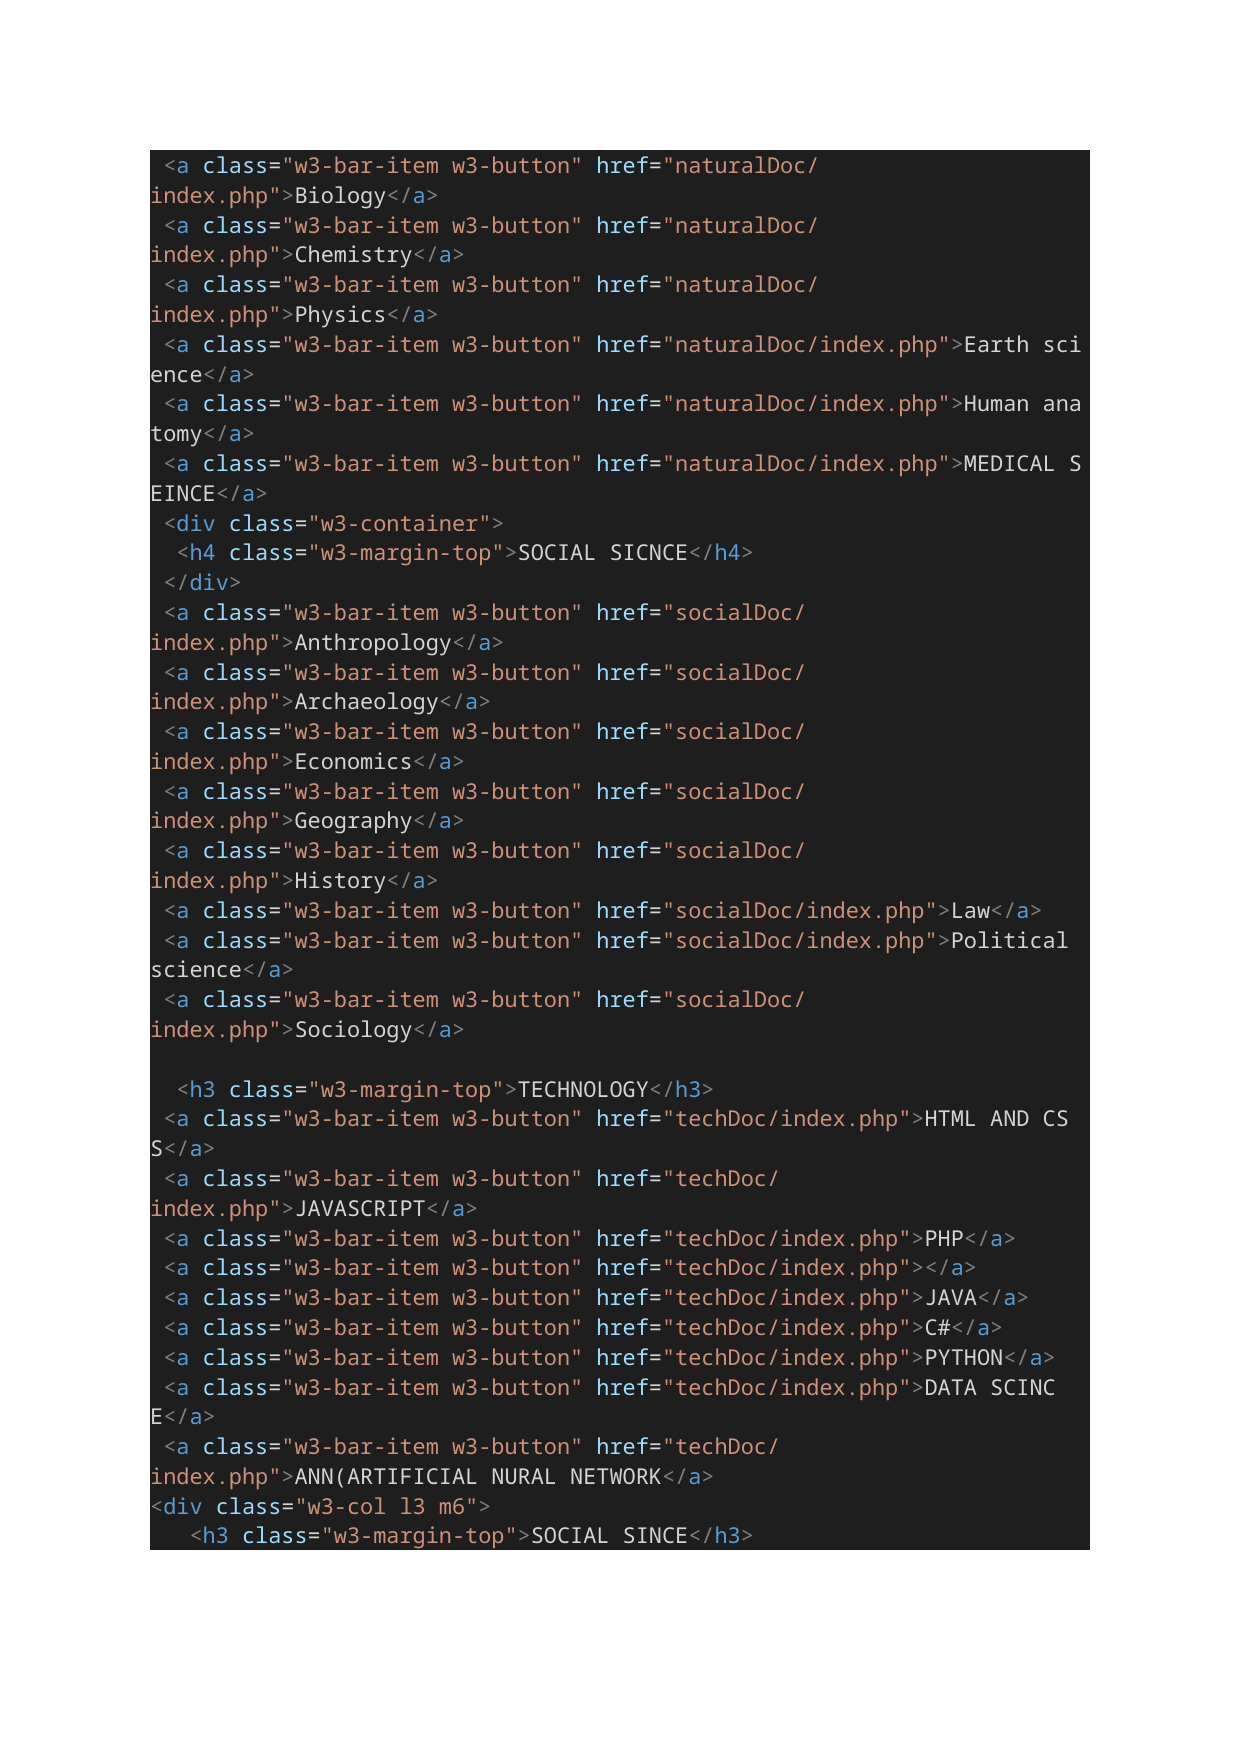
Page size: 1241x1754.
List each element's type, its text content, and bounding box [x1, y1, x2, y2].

text <a class="w3-bar-item w3-button" href="socialDoc/index.php">Anthropology</a> [150, 597, 1090, 656]
text <h4 class="w3-margin-top">SOCIAL SICNCE</h4> [150, 537, 1090, 567]
text <a class="w3-bar-item w3-button" href="techDoc/index.php">C#</a> [150, 1312, 1090, 1342]
text <a class="w3-bar-item w3-button" href="socialDoc/index.php">Sociology</a> [150, 984, 1090, 1044]
text <a class="w3-bar-item w3-button" href="socialDoc/index.php">Economics</a> [150, 716, 1090, 776]
text <a class="w3-bar-item w3-button" href="naturalDoc/index.php">Chemistry</a> [150, 209, 1090, 269]
text <a class="w3-bar-item w3-button" href="socialDoc/index.php">Law</a> [150, 895, 1090, 924]
text <a class="w3-bar-item w3-button" href="socialDoc/index.php">Archaeology</a> [150, 656, 1090, 716]
text <a class="w3-bar-item w3-button" href="naturalDoc/index.php">MEDICAL SEINCE</a> [150, 448, 1090, 507]
text <a class="w3-bar-item w3-button" href="naturalDoc/index.php">Human anatomy</a> [150, 388, 1090, 448]
text <a class="w3-bar-item w3-button" href="naturalDoc/index.php">Physics</a> [150, 269, 1090, 329]
text <h3 class="w3-margin-top">SOCIAL SINCE</h3> [150, 1520, 1090, 1550]
text <a class="w3-bar-item w3-button" href="naturalDoc/index.php">Biology</a> [150, 150, 1090, 209]
text <a class="w3-bar-item w3-button" href="techDoc/index.php">JAVASCRIPT</a> [150, 1163, 1090, 1222]
text </div> [150, 567, 1090, 597]
text <a class="w3-bar-item w3-button" href="socialDoc/index.php">Geography</a> [150, 776, 1090, 835]
text <a class="w3-bar-item w3-button" href="techDoc/index.php">ANN(ARTIFICIAL NURAL NETWORK</a> [150, 1431, 1090, 1491]
text <a class="w3-bar-item w3-button" href="techDoc/index.php"></a> [150, 1252, 1090, 1282]
text <div class="w3-col l3 m6"> [150, 1491, 1090, 1520]
text <a class="w3-bar-item w3-button" href="techDoc/index.php">DATA SCINCE</a> [150, 1371, 1090, 1431]
text <a class="w3-bar-item w3-button" href="techDoc/index.php">PYTHON</a> [150, 1342, 1090, 1371]
text <a class="w3-bar-item w3-button" href="naturalDoc/index.php">Earth science</a> [150, 329, 1090, 388]
text <a class="w3-bar-item w3-button" href="techDoc/index.php">JAVA</a> [150, 1282, 1090, 1312]
text <a class="w3-bar-item w3-button" href="socialDoc/index.php">Political science</a> [150, 924, 1090, 984]
text <h3 class="w3-margin-top">TECHNOLOGY</h3> [150, 1073, 1090, 1103]
text <a class="w3-bar-item w3-button" href="socialDoc/index.php">History</a> [150, 835, 1090, 895]
text <a class="w3-bar-item w3-button" href="techDoc/index.php">PHP</a> [150, 1222, 1090, 1252]
text <div class="w3-container"> [150, 507, 1090, 537]
text <a class="w3-bar-item w3-button" href="techDoc/index.php">HTML AND CSS</a> [150, 1103, 1090, 1163]
